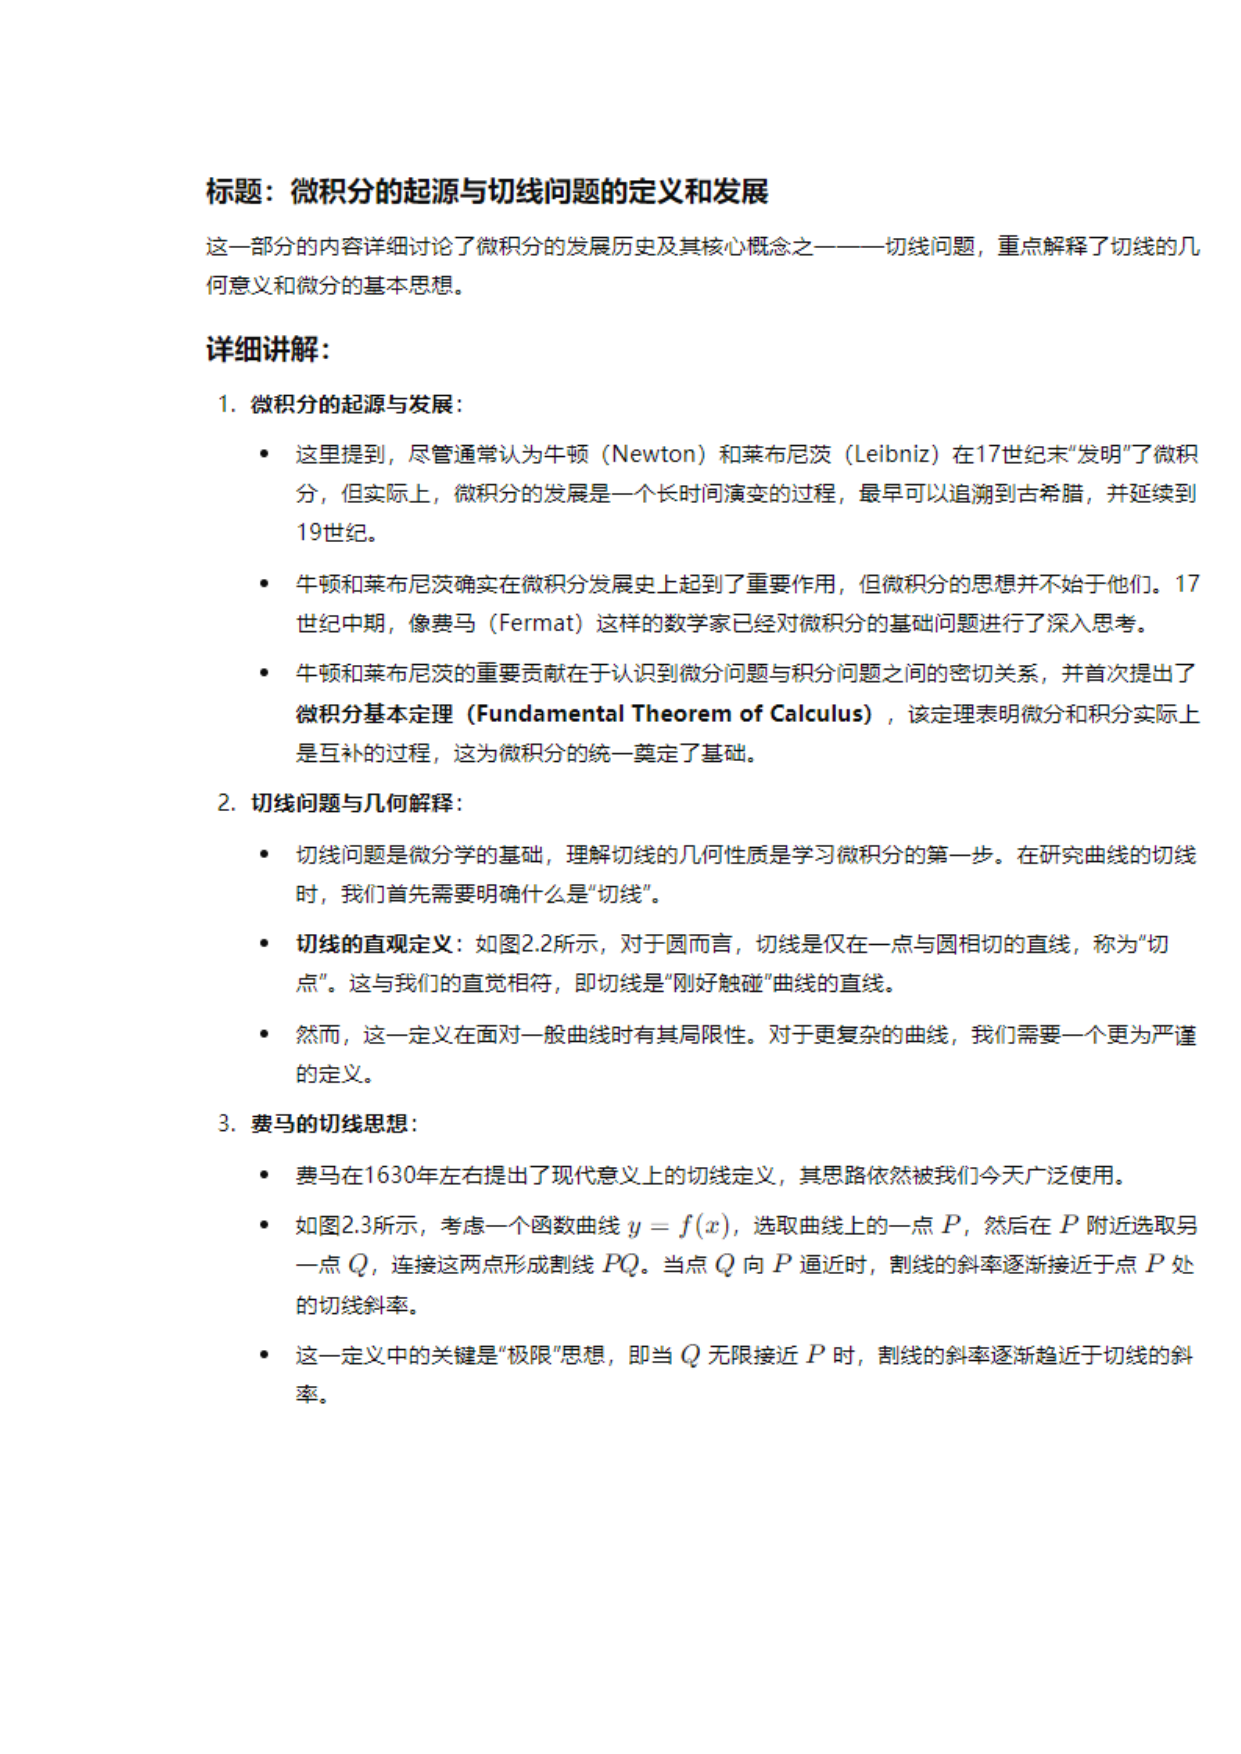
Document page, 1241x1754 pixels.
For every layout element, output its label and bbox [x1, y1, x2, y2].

picture [187, 151, 1241, 1421]
